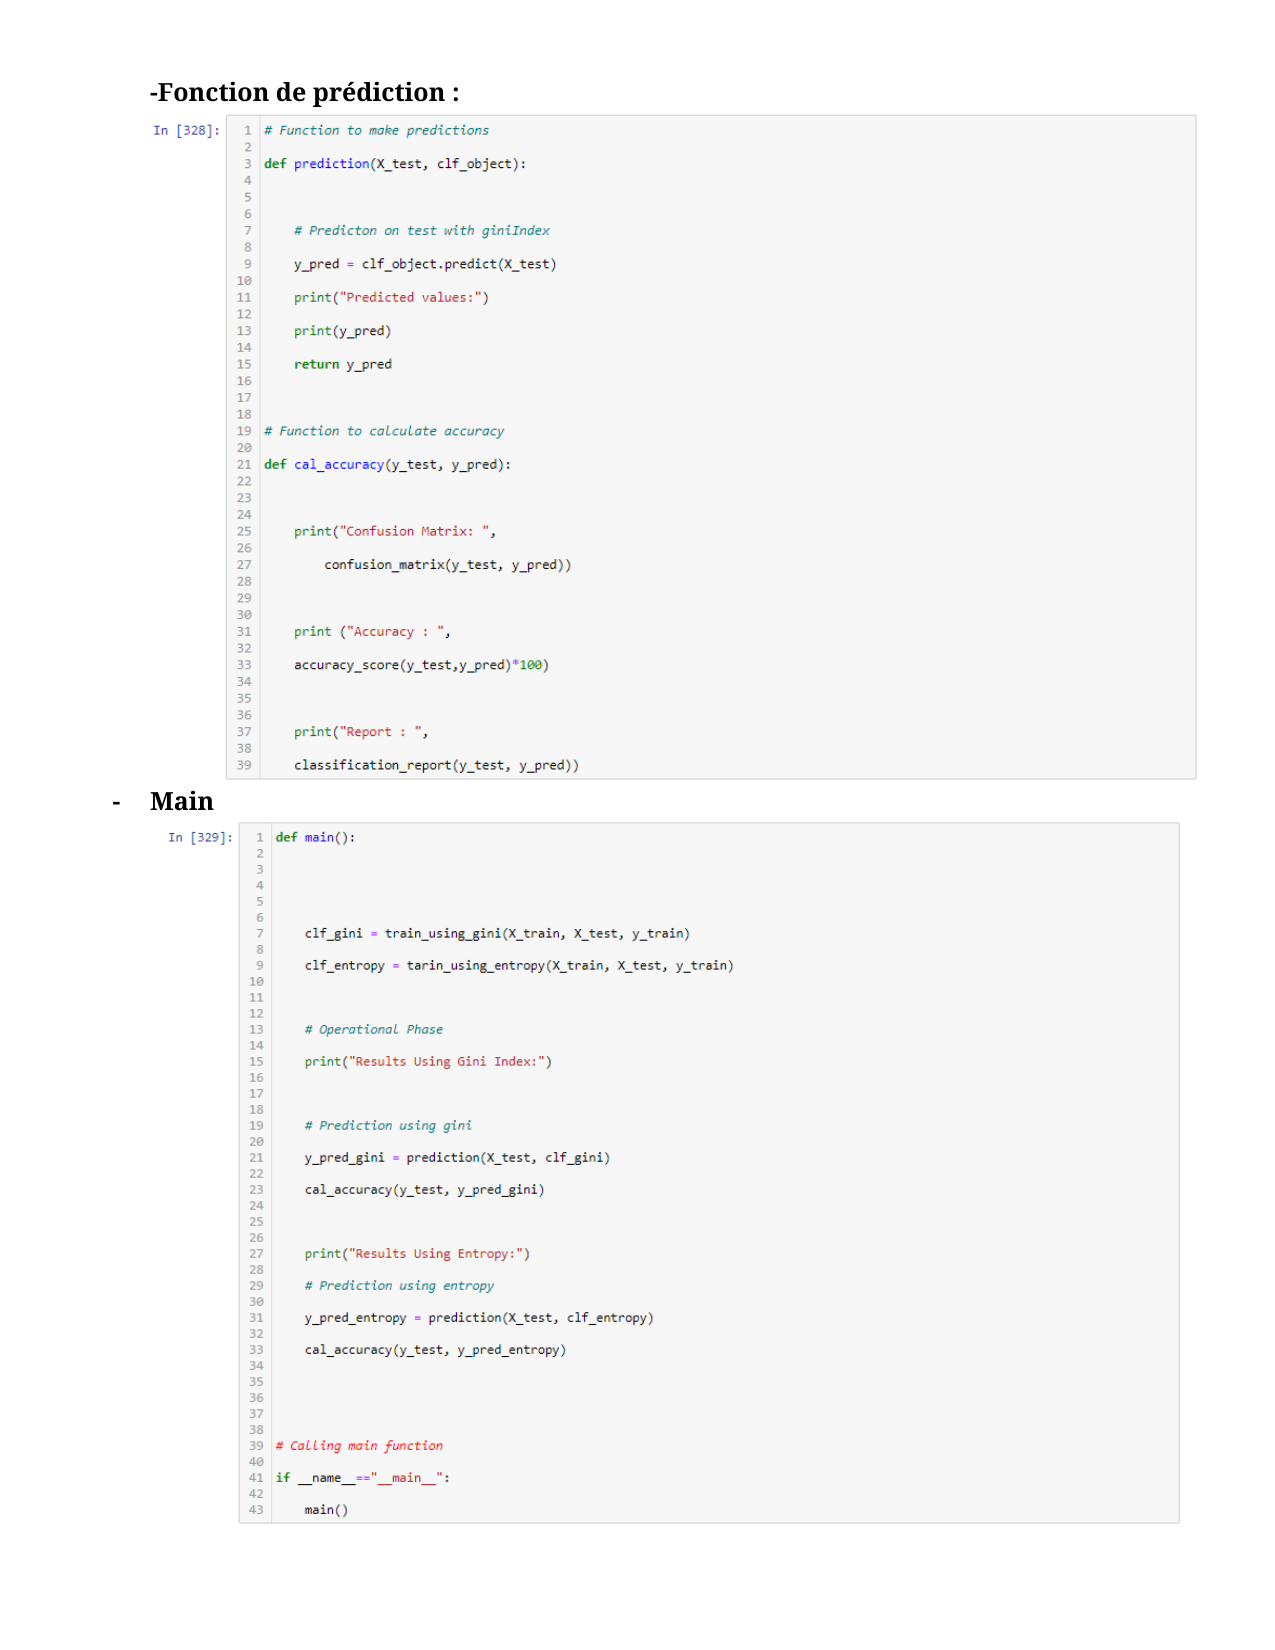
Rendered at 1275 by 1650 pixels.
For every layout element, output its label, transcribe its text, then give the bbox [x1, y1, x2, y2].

list -Fonction de prédiction : [150, 75, 1200, 109]
picture [164, 817, 1186, 1530]
picture [150, 109, 1202, 784]
list Main [112, 784, 1200, 818]
